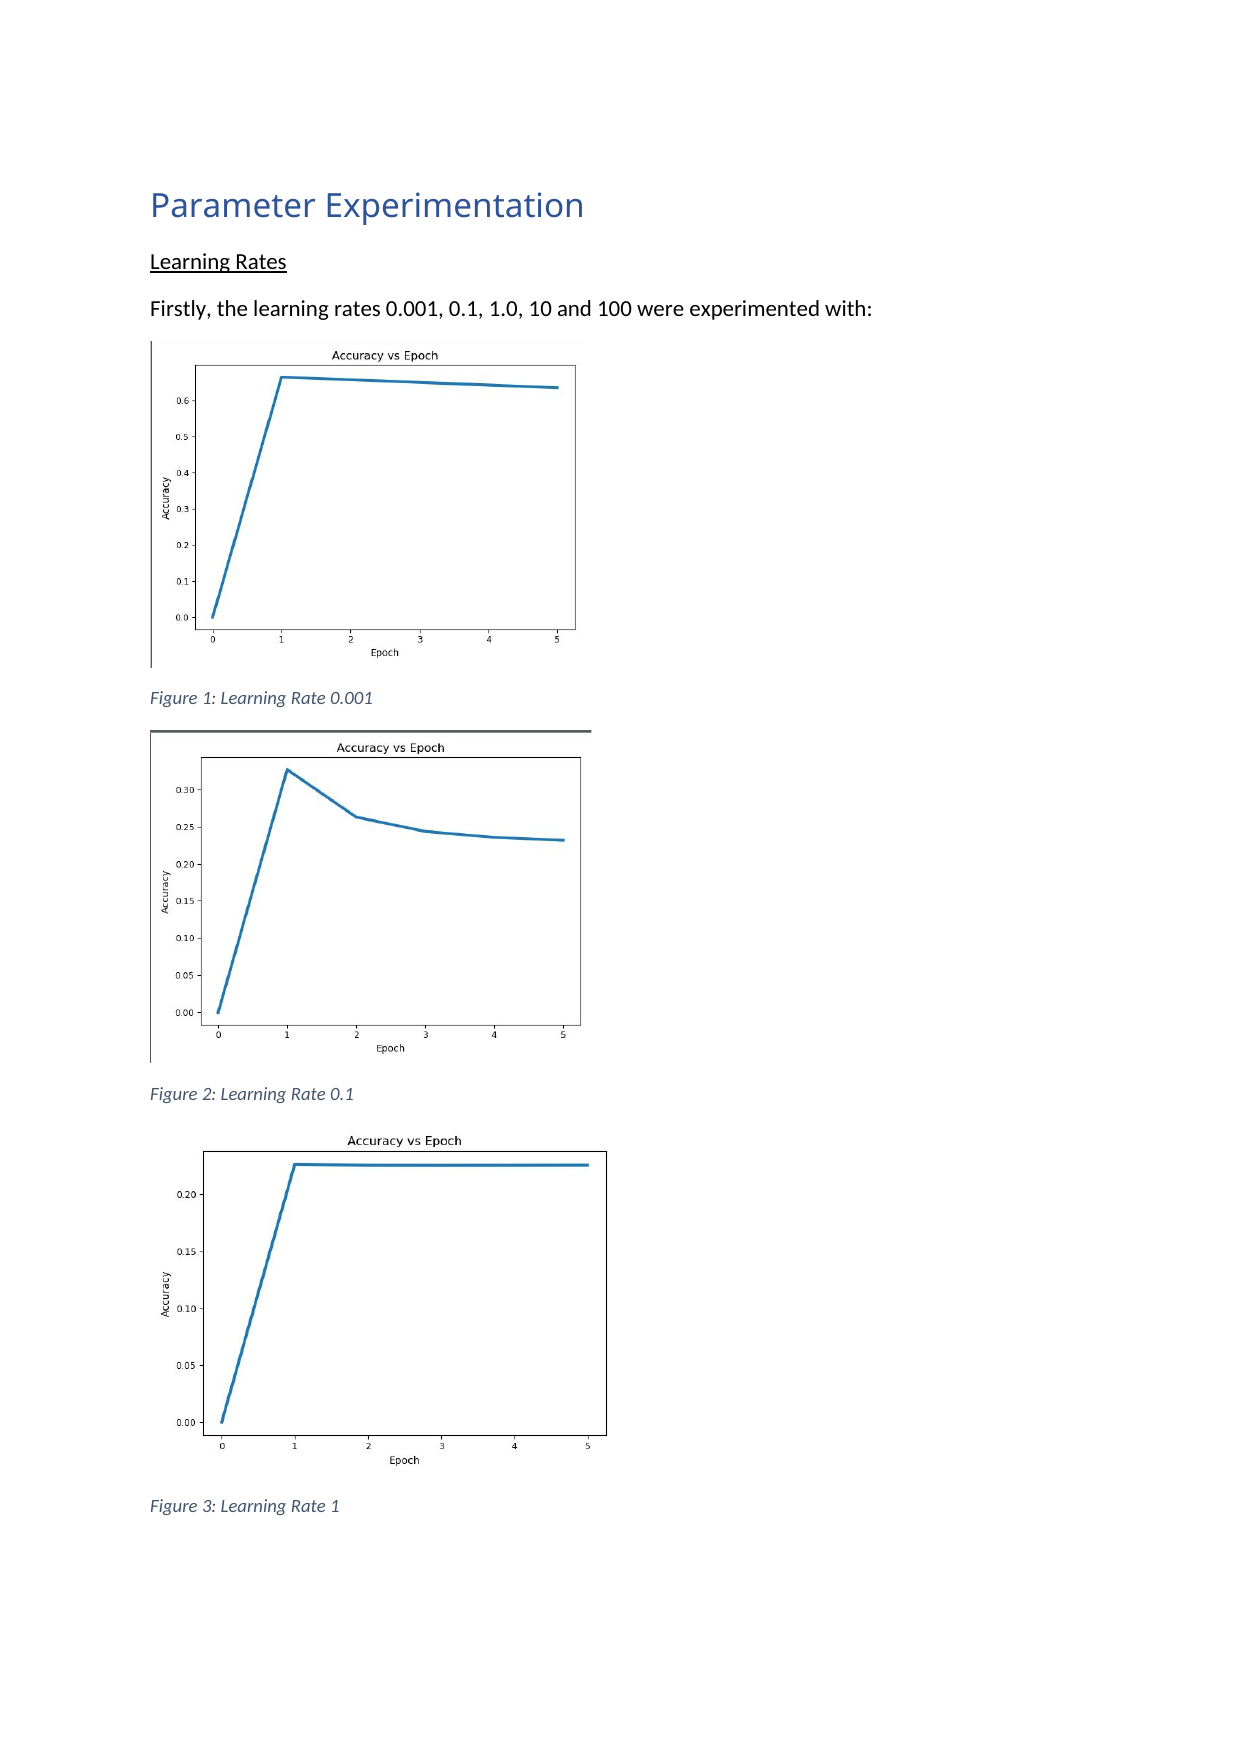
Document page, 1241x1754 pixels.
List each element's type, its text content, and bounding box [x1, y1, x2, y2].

text Learning Rates [150, 247, 1090, 275]
text Firstly, the learning rates 0.001, 0.1, 1.0, 10 and 100 were experimented with: [150, 294, 1090, 322]
picture [150, 730, 592, 1063]
text Parameter Experimentation [150, 150, 1090, 227]
picture [150, 341, 586, 668]
picture [150, 1125, 619, 1476]
